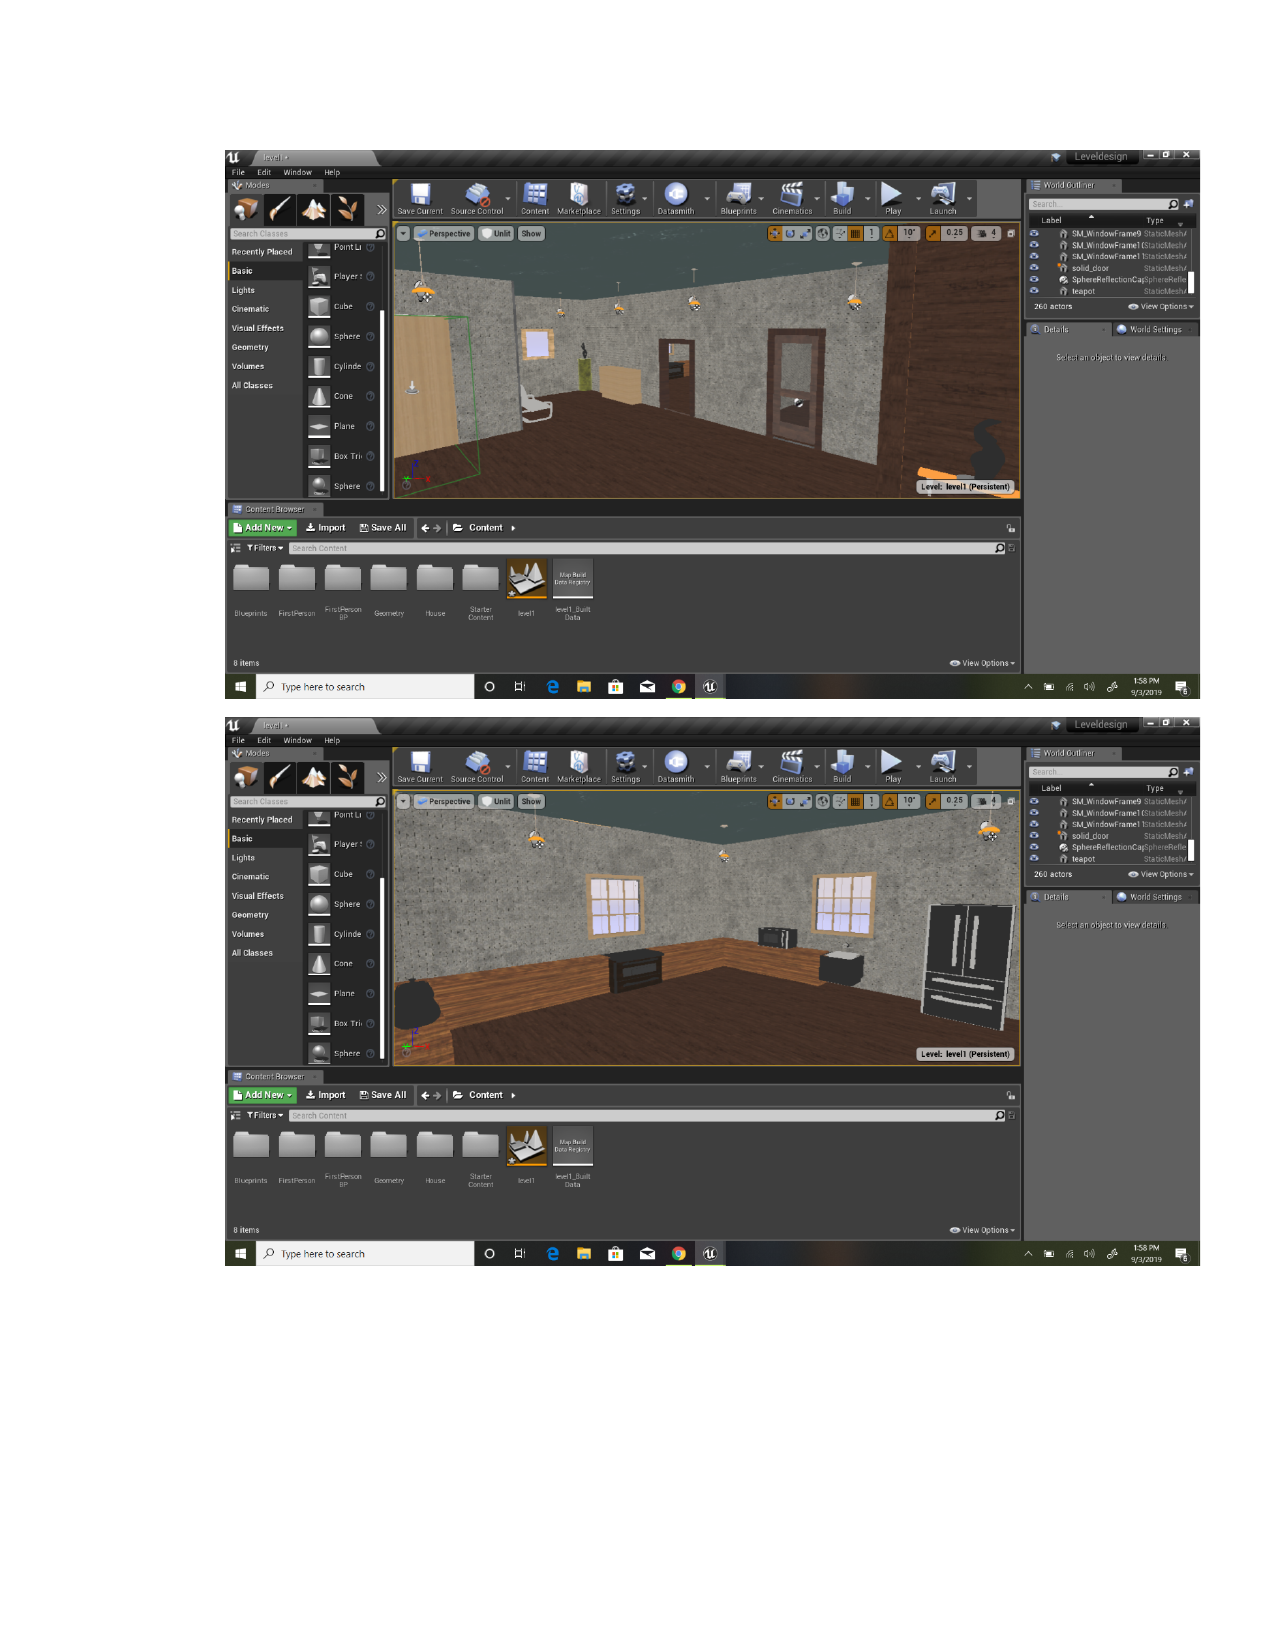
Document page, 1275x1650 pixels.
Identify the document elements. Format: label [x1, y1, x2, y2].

picture [225, 717, 1200, 1266]
picture [225, 150, 1200, 699]
